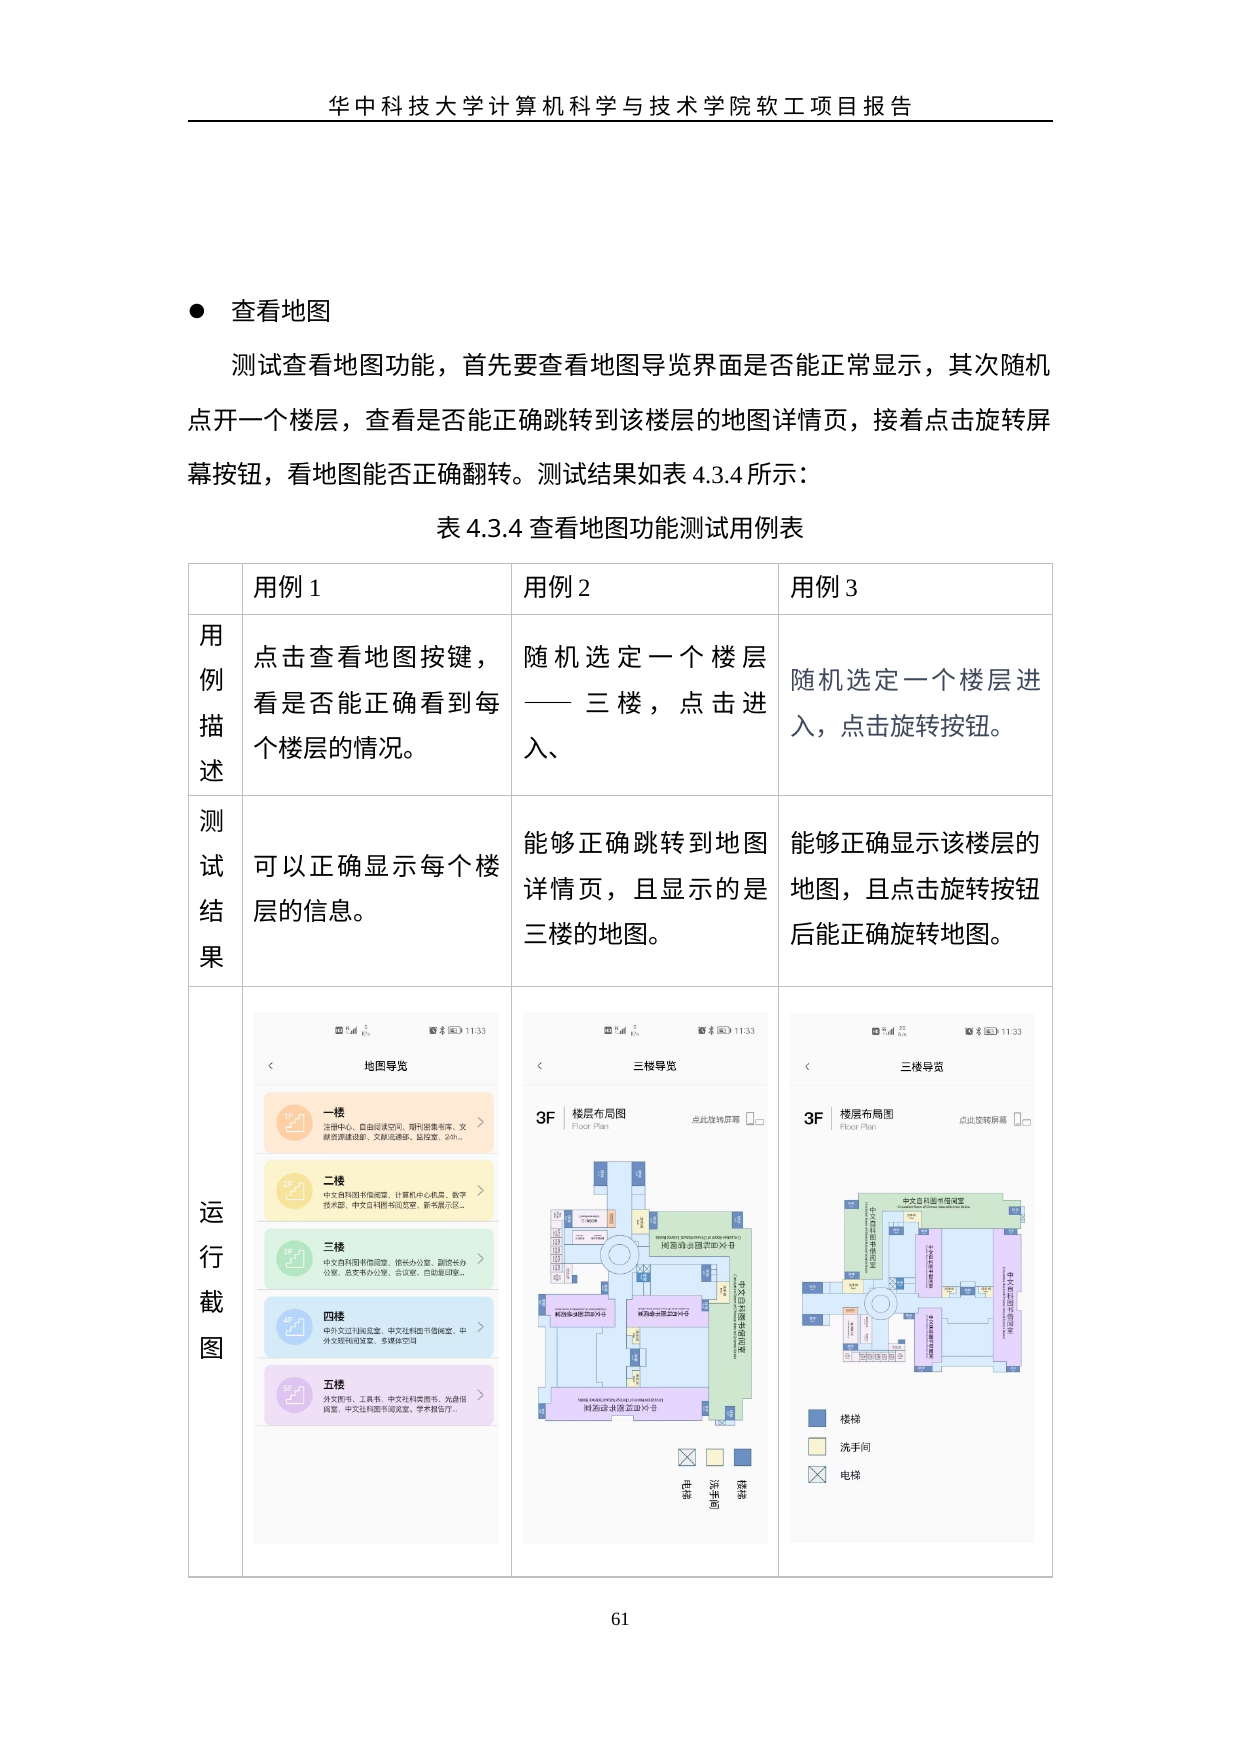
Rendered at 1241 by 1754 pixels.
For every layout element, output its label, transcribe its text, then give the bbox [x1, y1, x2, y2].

table_header 用例3 [779, 564, 1052, 614]
list 查看地图 [187, 291, 1053, 328]
table_cell 随机选定一个楼层——三楼，点击进入、 [512, 615, 778, 794]
picture [522, 1012, 768, 1544]
text 测试查看地图功能，首先要查看地图导览界面是否能正常显示，其次随机点开一个楼层，查看是否能正确跳转到该楼层的地图详情页，接着点击旋转屏幕按钮，看地图能否正确翻转。测试结果如表4.3.4所示： [187, 346, 1053, 491]
table_header 用例1 [243, 564, 511, 614]
table_cell 能够正确跳转到地图详情页，且显示的是三楼的地图。 [512, 796, 778, 986]
table_cell 测试结果 [189, 796, 242, 986]
table_cell 运行截图 [189, 987, 242, 1576]
table_header 用例2 [512, 564, 778, 614]
table_cell 点击查看地图按键，看是否能正确看到每个楼层的情况。 [243, 615, 511, 794]
table_cell [779, 987, 1052, 1576]
table_cell 用例描述 [189, 615, 242, 794]
picture [253, 1012, 499, 1544]
table_cell [243, 987, 511, 1576]
table_cell 随机选定一个楼层进入，点击旋转按钮。 [779, 615, 1052, 794]
table_cell [512, 987, 778, 1576]
table_cell 能够正确显示该楼层的地图，且点击旋转按钮后能正确旋转地图。 [779, 796, 1052, 986]
table_cell 可以正确显示每个楼层的信息。 [243, 796, 511, 986]
table_header [189, 564, 242, 614]
picture [790, 1013, 1035, 1543]
text 表4.3.4 查看地图功能测试用例表 [187, 509, 1053, 545]
